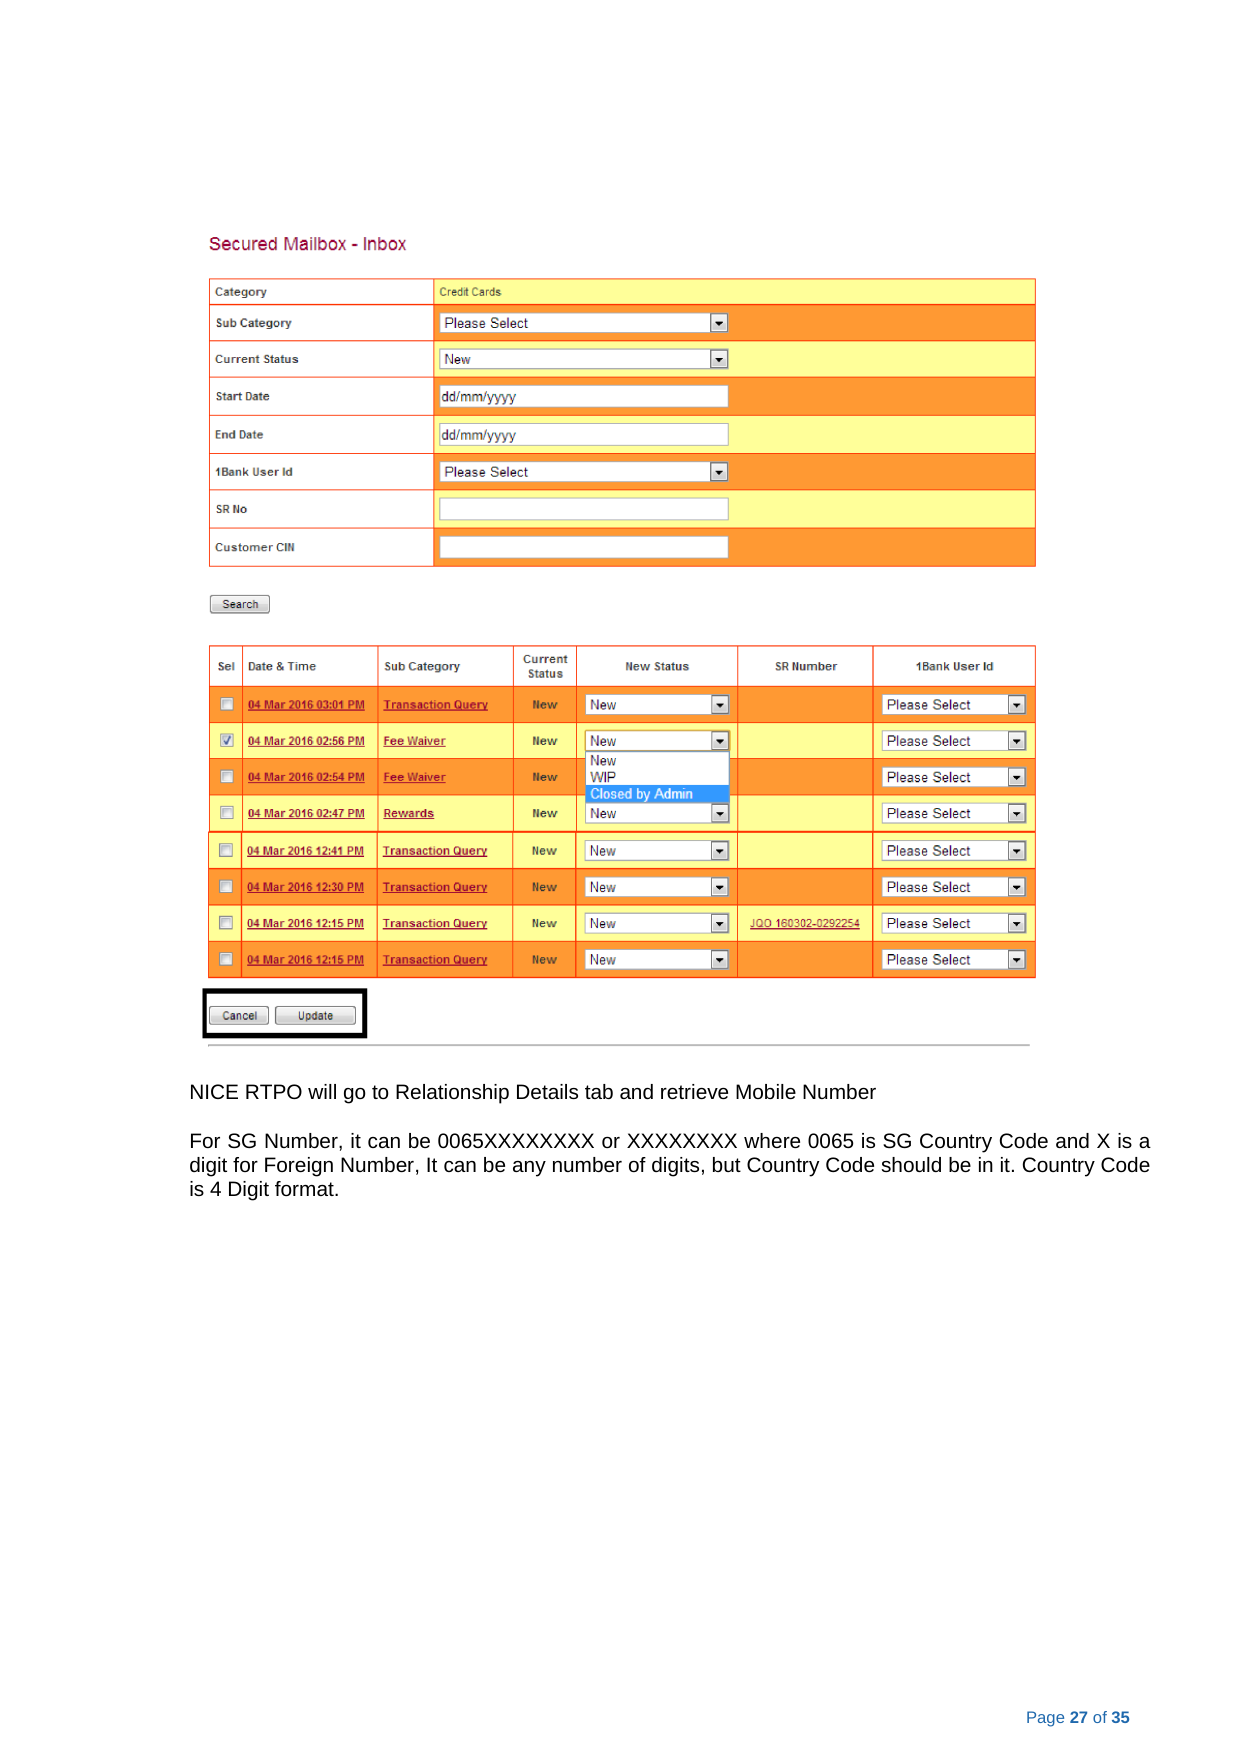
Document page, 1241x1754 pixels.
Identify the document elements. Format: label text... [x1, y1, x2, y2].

text NICE RTPO will go to Relationship Details tab and retrieve Mobile Number [189, 1080, 1152, 1104]
text For SG Number, it can be 0065XXXXXXXX or XXXXXXXX where 0065 is SG Country Code and X is a digit for Foreign Number, It can be any number of digits, but Country Code should be in it. Country Code is 4 Digit format. [189, 1129, 1152, 1201]
